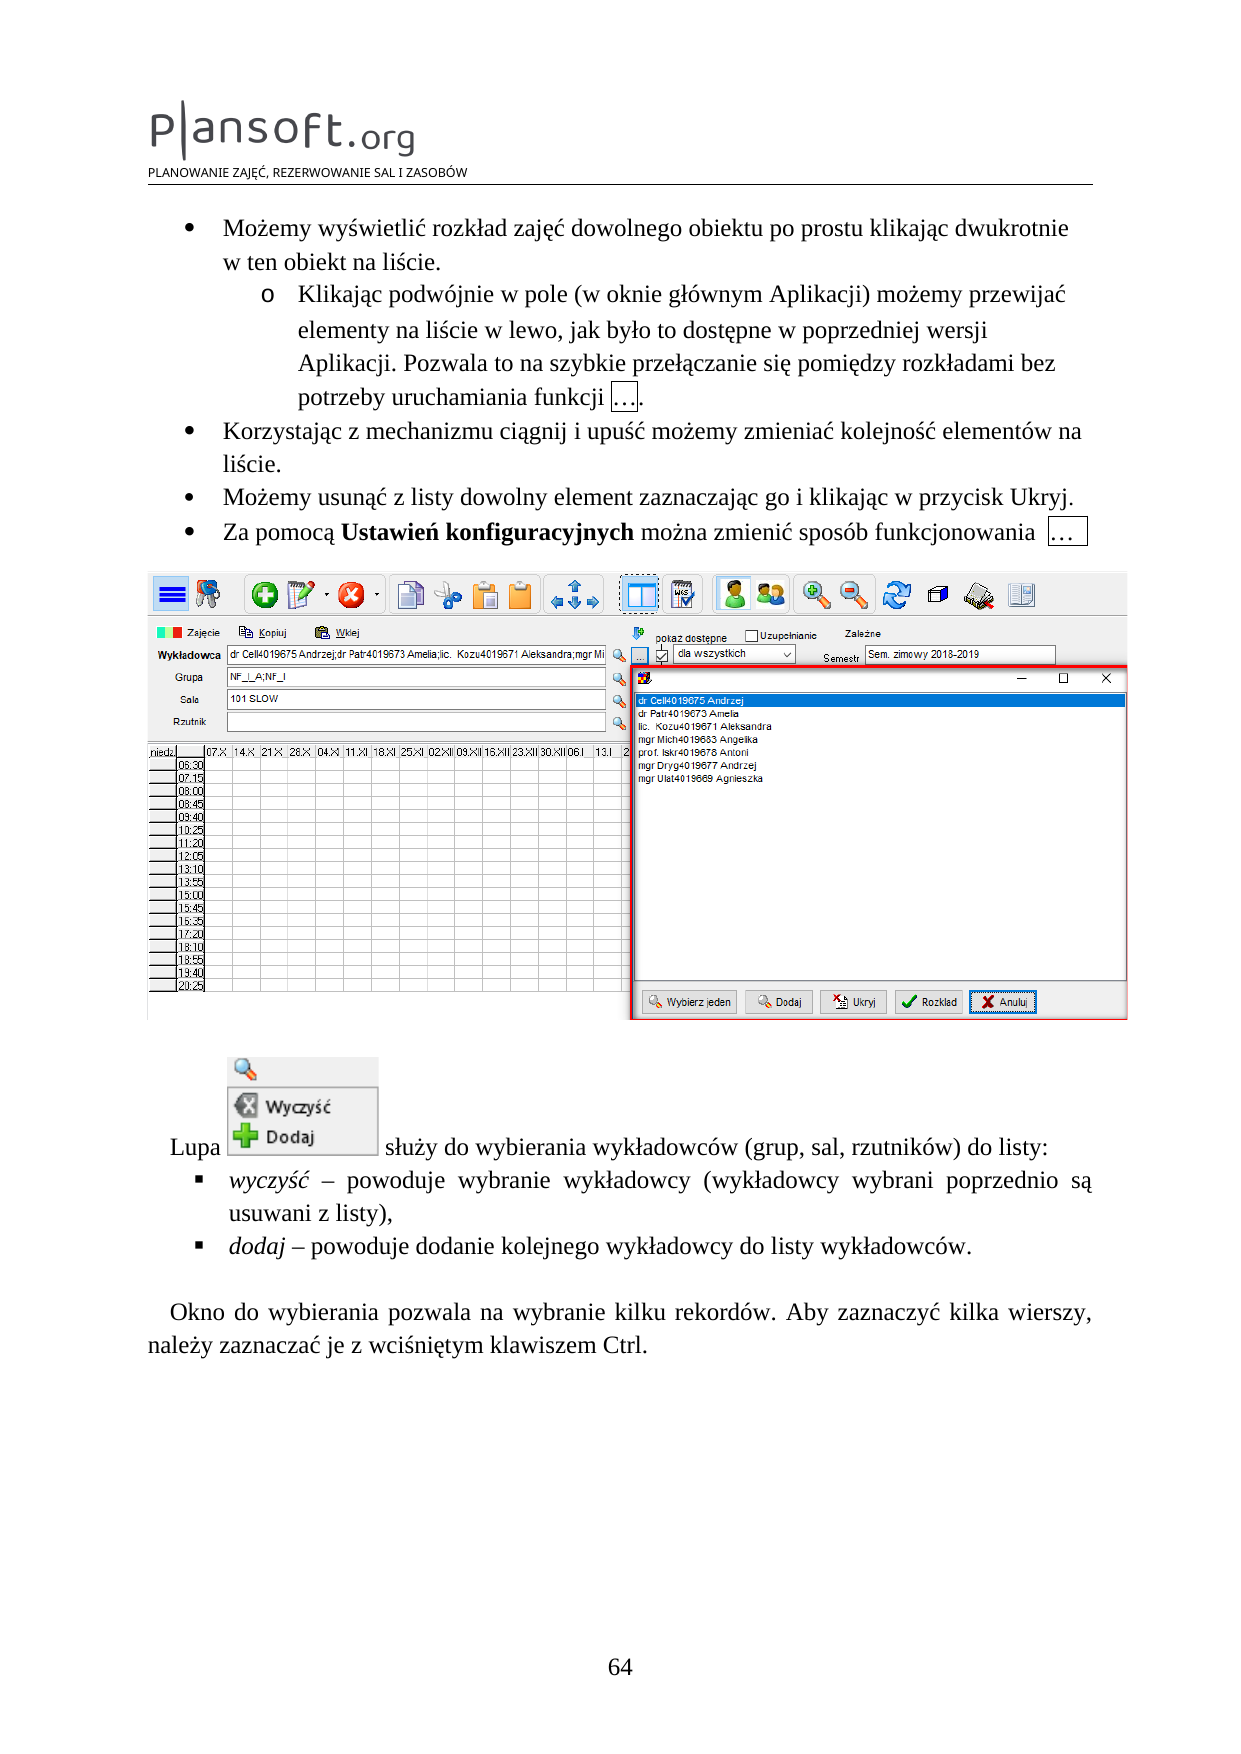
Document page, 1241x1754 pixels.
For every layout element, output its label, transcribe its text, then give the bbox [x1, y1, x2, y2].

list Klikając podwójnie w pole (w oknie głównym Aplikacji) możemy przewijać elementy na liście w lewo, jak było to dostępne w poprzedniej wersji Aplikacji. Pozwala to na szybkie przełączanie się pomiędzy rozkładami bez potrzeby uruchamiania funkcji …. [260, 279, 1093, 412]
list Za pomocą Ustawień konfiguracyjnych można zmienić sposób funkcjonowania … [185, 516, 1048, 546]
text Okno do wybierania pozwala na wybranie kilku rekordów. Aby zaznaczyć kilka wierszy, należy zaznaczać je z wciśniętym klawiszem Ctrl. [148, 1297, 1093, 1359]
list dodaj – powoduje dodanie kolejnego wykładowcy do listy wykładowców. [193, 1231, 1093, 1260]
picture [147, 571, 1128, 1020]
text Lupa służy do wybierania wykładowców (grup, sal, rzutników) do listy: [148, 1057, 1093, 1161]
list Korzystając z mechanizmu ciągnij i upuść możemy zmieniać kolejność elementów na liście. [185, 416, 1093, 478]
list Możemy usunąć z listy dowolny element zaznaczając go i klikając w przycisk Ukryj. [185, 482, 1093, 511]
picture [147, 73, 418, 165]
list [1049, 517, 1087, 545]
picture [227, 1057, 379, 1156]
list Możemy wyświetlić rozkład zajęć dowolnego obiektu po prostu klikając dwukrotnie w ten obiekt na liście. [185, 213, 1093, 275]
list wyczyść – powoduje wybranie wykładowcy (wykładowcy wybrani poprzednio są usuwani z listy), [193, 1165, 1093, 1227]
